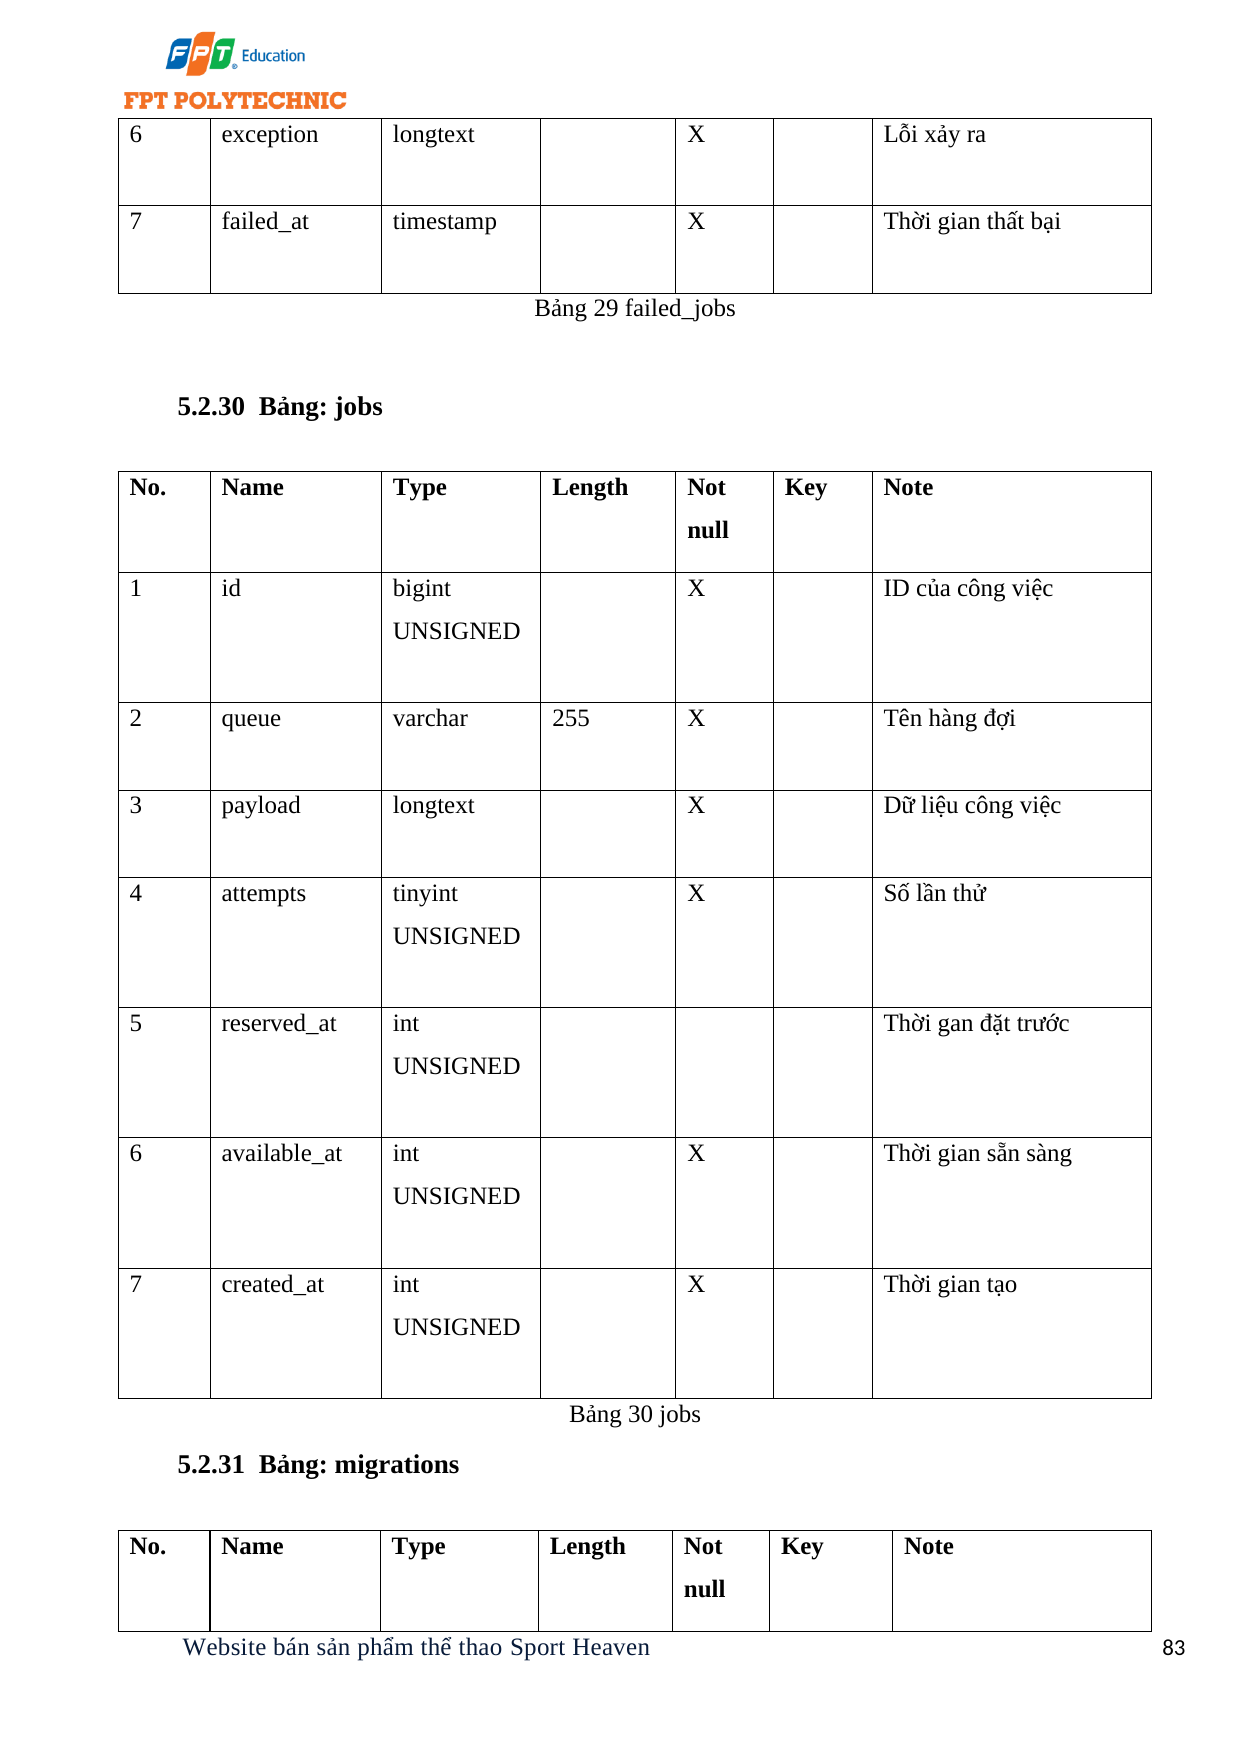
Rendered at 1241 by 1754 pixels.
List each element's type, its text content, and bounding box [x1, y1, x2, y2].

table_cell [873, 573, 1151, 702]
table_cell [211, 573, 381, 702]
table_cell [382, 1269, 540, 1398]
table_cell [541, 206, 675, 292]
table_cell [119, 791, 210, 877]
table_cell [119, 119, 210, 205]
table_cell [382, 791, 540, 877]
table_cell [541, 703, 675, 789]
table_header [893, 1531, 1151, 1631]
subtitle Bảng: migrations [177, 1448, 1092, 1480]
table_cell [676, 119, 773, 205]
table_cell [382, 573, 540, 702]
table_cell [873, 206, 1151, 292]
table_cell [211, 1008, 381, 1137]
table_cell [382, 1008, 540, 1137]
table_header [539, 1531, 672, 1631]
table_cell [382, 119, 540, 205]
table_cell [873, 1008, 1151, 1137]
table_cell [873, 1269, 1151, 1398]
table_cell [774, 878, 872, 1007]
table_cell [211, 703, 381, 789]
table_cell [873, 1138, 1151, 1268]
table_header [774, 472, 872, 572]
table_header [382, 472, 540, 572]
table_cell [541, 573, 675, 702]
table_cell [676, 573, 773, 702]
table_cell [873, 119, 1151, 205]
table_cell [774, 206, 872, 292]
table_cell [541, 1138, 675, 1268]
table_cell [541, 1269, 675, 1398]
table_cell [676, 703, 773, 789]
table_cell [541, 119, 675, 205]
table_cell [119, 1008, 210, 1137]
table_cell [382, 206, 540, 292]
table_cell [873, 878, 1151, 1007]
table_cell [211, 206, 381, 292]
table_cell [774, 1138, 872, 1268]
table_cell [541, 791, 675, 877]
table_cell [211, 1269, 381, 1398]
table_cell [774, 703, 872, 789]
text Bảng 30 jobs [177, 1399, 1092, 1428]
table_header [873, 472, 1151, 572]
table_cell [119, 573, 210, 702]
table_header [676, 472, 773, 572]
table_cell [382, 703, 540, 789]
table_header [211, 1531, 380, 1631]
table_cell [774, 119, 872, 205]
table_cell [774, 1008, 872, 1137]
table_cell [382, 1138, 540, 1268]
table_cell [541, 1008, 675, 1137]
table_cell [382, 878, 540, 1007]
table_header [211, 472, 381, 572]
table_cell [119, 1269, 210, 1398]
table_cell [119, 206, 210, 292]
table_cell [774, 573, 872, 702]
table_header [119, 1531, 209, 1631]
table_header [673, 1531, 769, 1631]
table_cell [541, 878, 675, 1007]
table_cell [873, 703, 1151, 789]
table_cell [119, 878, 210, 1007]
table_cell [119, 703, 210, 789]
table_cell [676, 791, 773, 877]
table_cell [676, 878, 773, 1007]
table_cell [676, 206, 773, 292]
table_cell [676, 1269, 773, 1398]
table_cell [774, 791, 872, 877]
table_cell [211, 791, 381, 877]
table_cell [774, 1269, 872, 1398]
subtitle Bảng: jobs [177, 390, 1092, 421]
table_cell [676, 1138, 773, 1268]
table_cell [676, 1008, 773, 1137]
text Bảng 29 failed_jobs [177, 294, 1092, 322]
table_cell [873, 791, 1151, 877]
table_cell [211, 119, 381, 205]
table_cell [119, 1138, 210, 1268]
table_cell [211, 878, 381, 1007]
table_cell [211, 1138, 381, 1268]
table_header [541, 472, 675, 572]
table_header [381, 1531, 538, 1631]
picture [116, 24, 354, 116]
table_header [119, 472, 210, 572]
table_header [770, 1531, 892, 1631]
